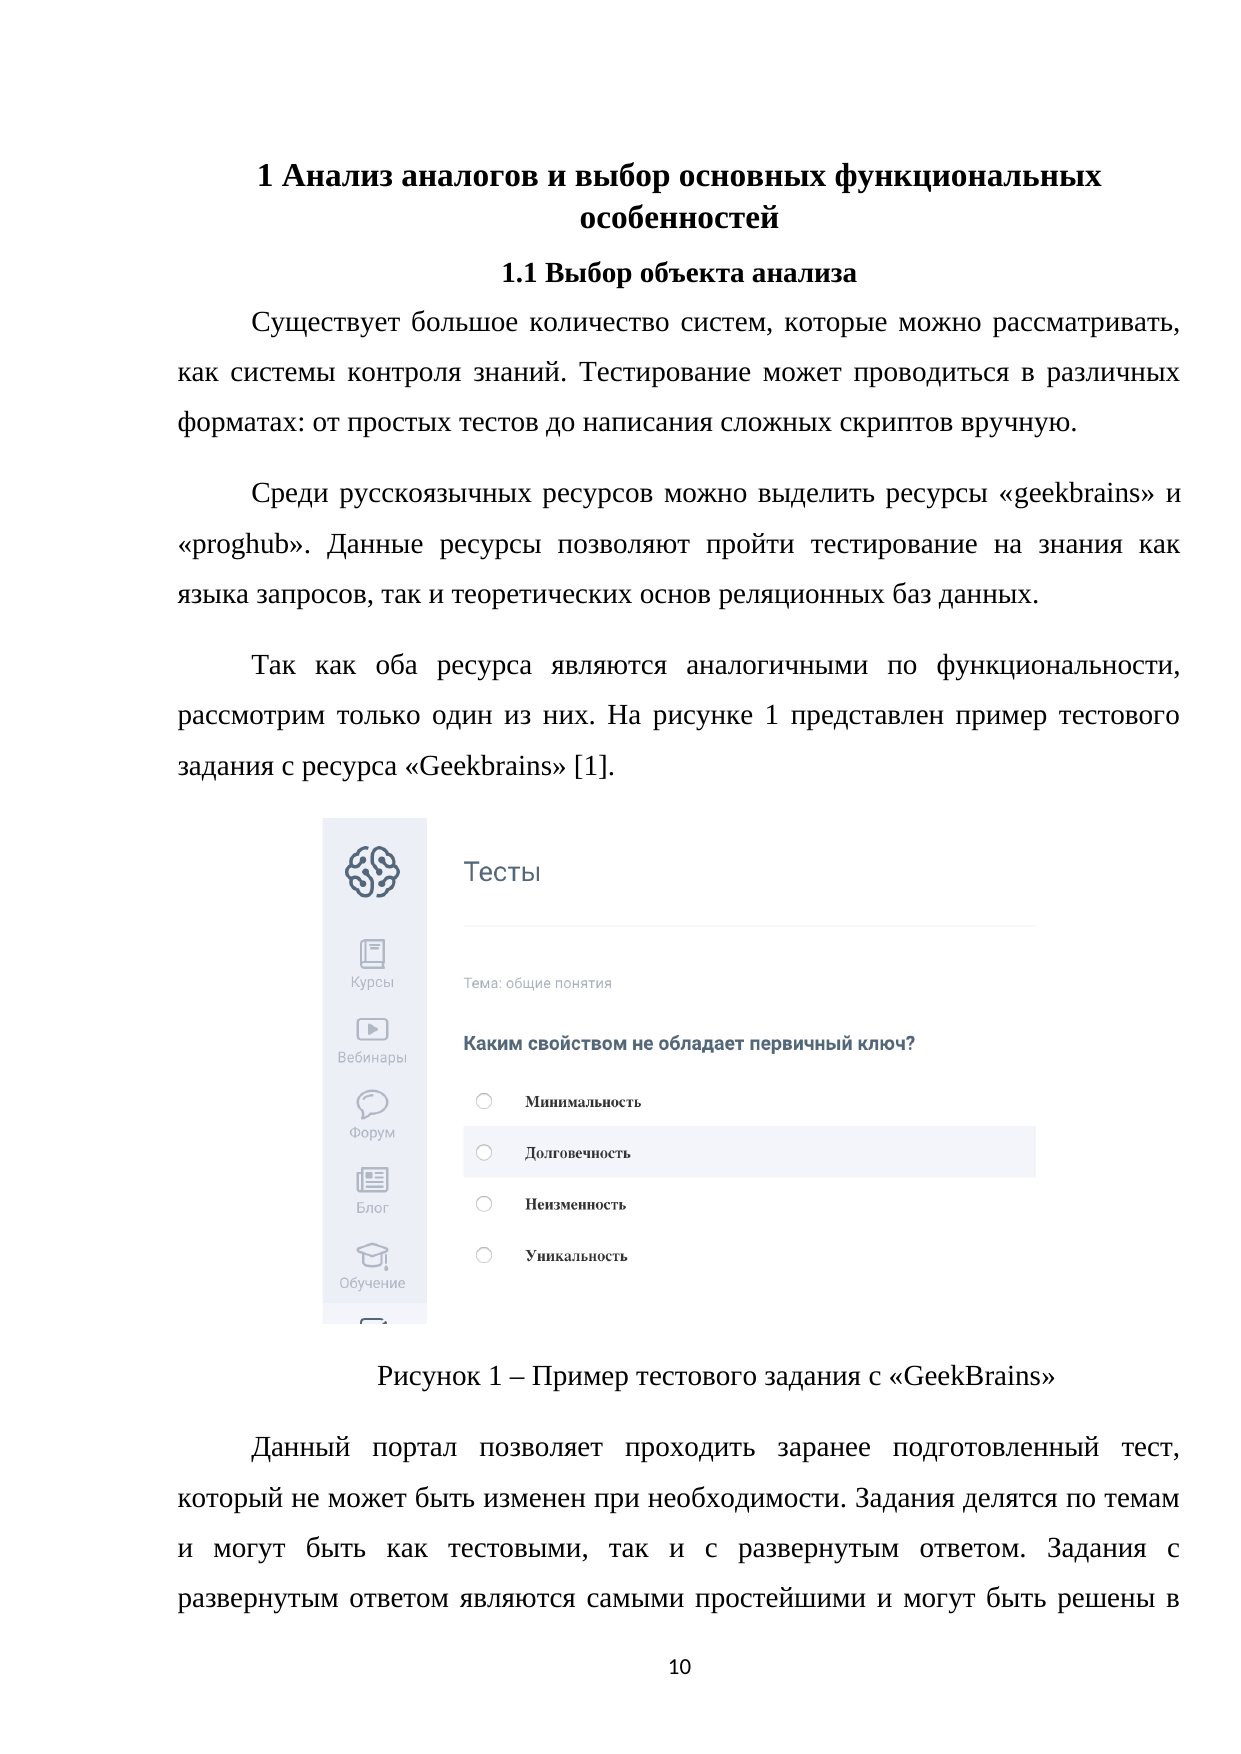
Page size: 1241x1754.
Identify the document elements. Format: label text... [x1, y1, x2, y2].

picture [322, 818, 1036, 1324]
text Среди русскоязычных ресурсов можно выделить ресурсы «geekbrains» и «proghub». Данные ресурсы позволяют пройти тестирование на знания как языка запросов, так и теоретических основ реляционных баз данных. [177, 475, 1181, 609]
text Рисунок 1 – Пример тестового задания с «GeekBrains» [177, 1358, 1181, 1392]
text Так как оба ресурса являются аналогичными по функциональности, рассмотрим только один из них. На рисунке 1 представлен пример тестового задания с ресурса «Geekbrains» [1]. [177, 647, 1181, 781]
subtitle 1 Анализ аналогов и выбор основных функциональных особенностей [177, 156, 1181, 235]
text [177, 1429, 1181, 1614]
subtitle 1.1 Выбор объекта анализа [177, 255, 1181, 288]
text Существует большое количество систем, которые можно рассматривать, как системы контроля знаний. Тестирование может проводиться в различных форматах: от простых тестов до написания сложных скриптов вручную. [177, 304, 1181, 438]
